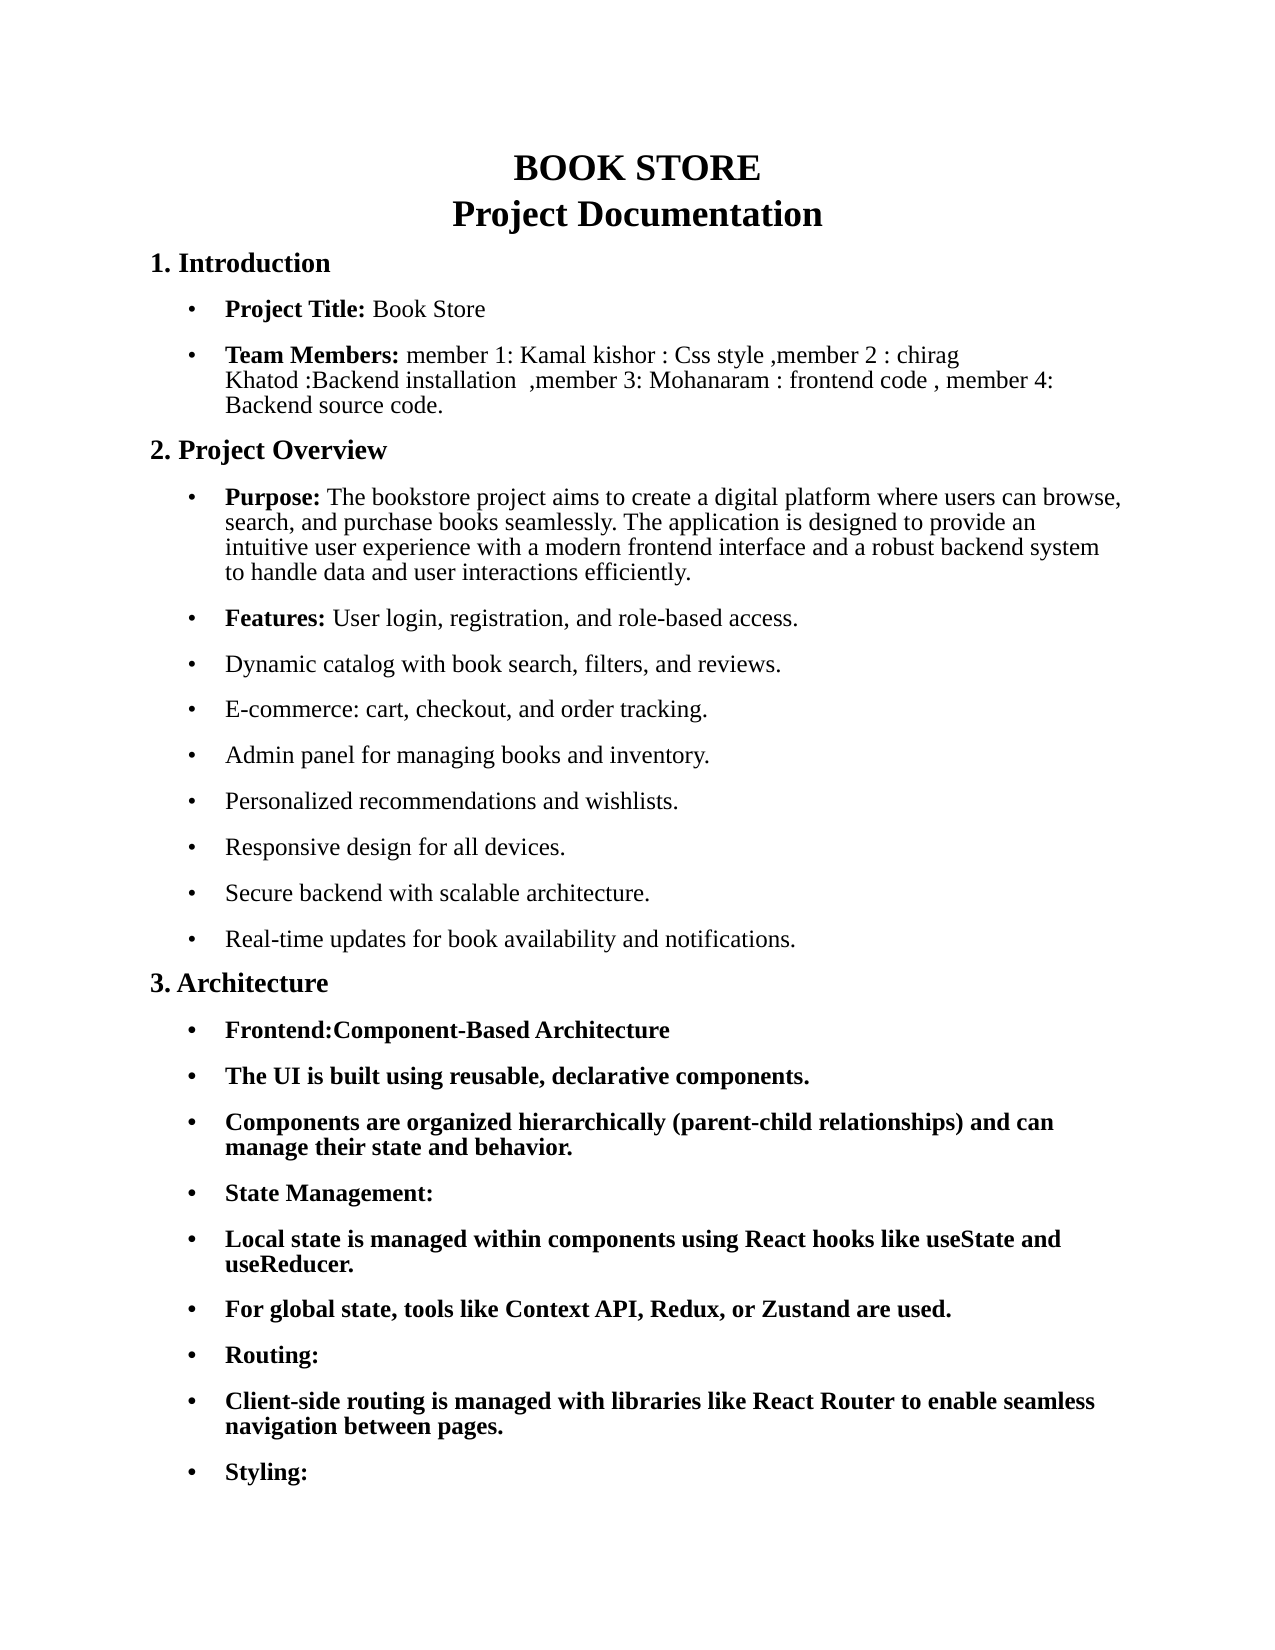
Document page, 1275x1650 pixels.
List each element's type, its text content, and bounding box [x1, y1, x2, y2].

list Personalized recommendations and wishlists. [187, 789, 1125, 814]
list Team Members: member 1: Kamal kishor : Css style ,member 2 : chirag Khatod :Backend installation ,member 3: Mohanaram : frontend code , member 4: Backend source code. [187, 344, 1125, 419]
text BOOK STORE [150, 160, 1125, 185]
list Features: User login, registration, and role-based access. [187, 606, 1125, 631]
list Frontend:Component-Based Architecture [187, 1019, 1125, 1044]
text 3. Architecture [150, 973, 1125, 998]
list Client-side routing is managed with libraries like React Router to enable seamless navigation between pages. [187, 1389, 1125, 1439]
list Admin panel for managing books and inventory. [187, 744, 1125, 769]
list The UI is built using reusable, declarative components. [187, 1064, 1125, 1089]
list Components are organized hierarchically (parent-child relationships) and can manage their state and behavior. [187, 1110, 1125, 1160]
list Responsive design for all devices. [187, 835, 1125, 860]
list Real-time updates for book availability and notifications. [187, 927, 1125, 952]
list For global state, tools like Context API, Redux, or Zustand are used. [187, 1298, 1125, 1323]
text Project Documentation [150, 206, 1125, 231]
list Styling: [187, 1460, 1125, 1485]
list Routing: [187, 1344, 1125, 1369]
list Dynamic catalog with book search, filters, and reviews. [187, 652, 1125, 677]
list State Management: [187, 1181, 1125, 1206]
list E-commerce: cart, checkout, and order tracking. [187, 698, 1125, 723]
list Project Title: Book Store [187, 298, 1125, 323]
list Secure backend with scalable architecture. [187, 881, 1125, 906]
list Purpose: The bookstore project aims to create a digital platform where users can browse, search, and purchase books seamlessly. The application is designed to provide an intuitive user experience with a modern frontend interface and a robust backend system to handle data and user interactions efficiently. [187, 485, 1125, 585]
list Local state is managed within components using React hooks like useState and useReducer. [187, 1227, 1125, 1277]
text 2. Project Overview [150, 439, 1125, 464]
text 1. Introduction [150, 252, 1125, 277]
